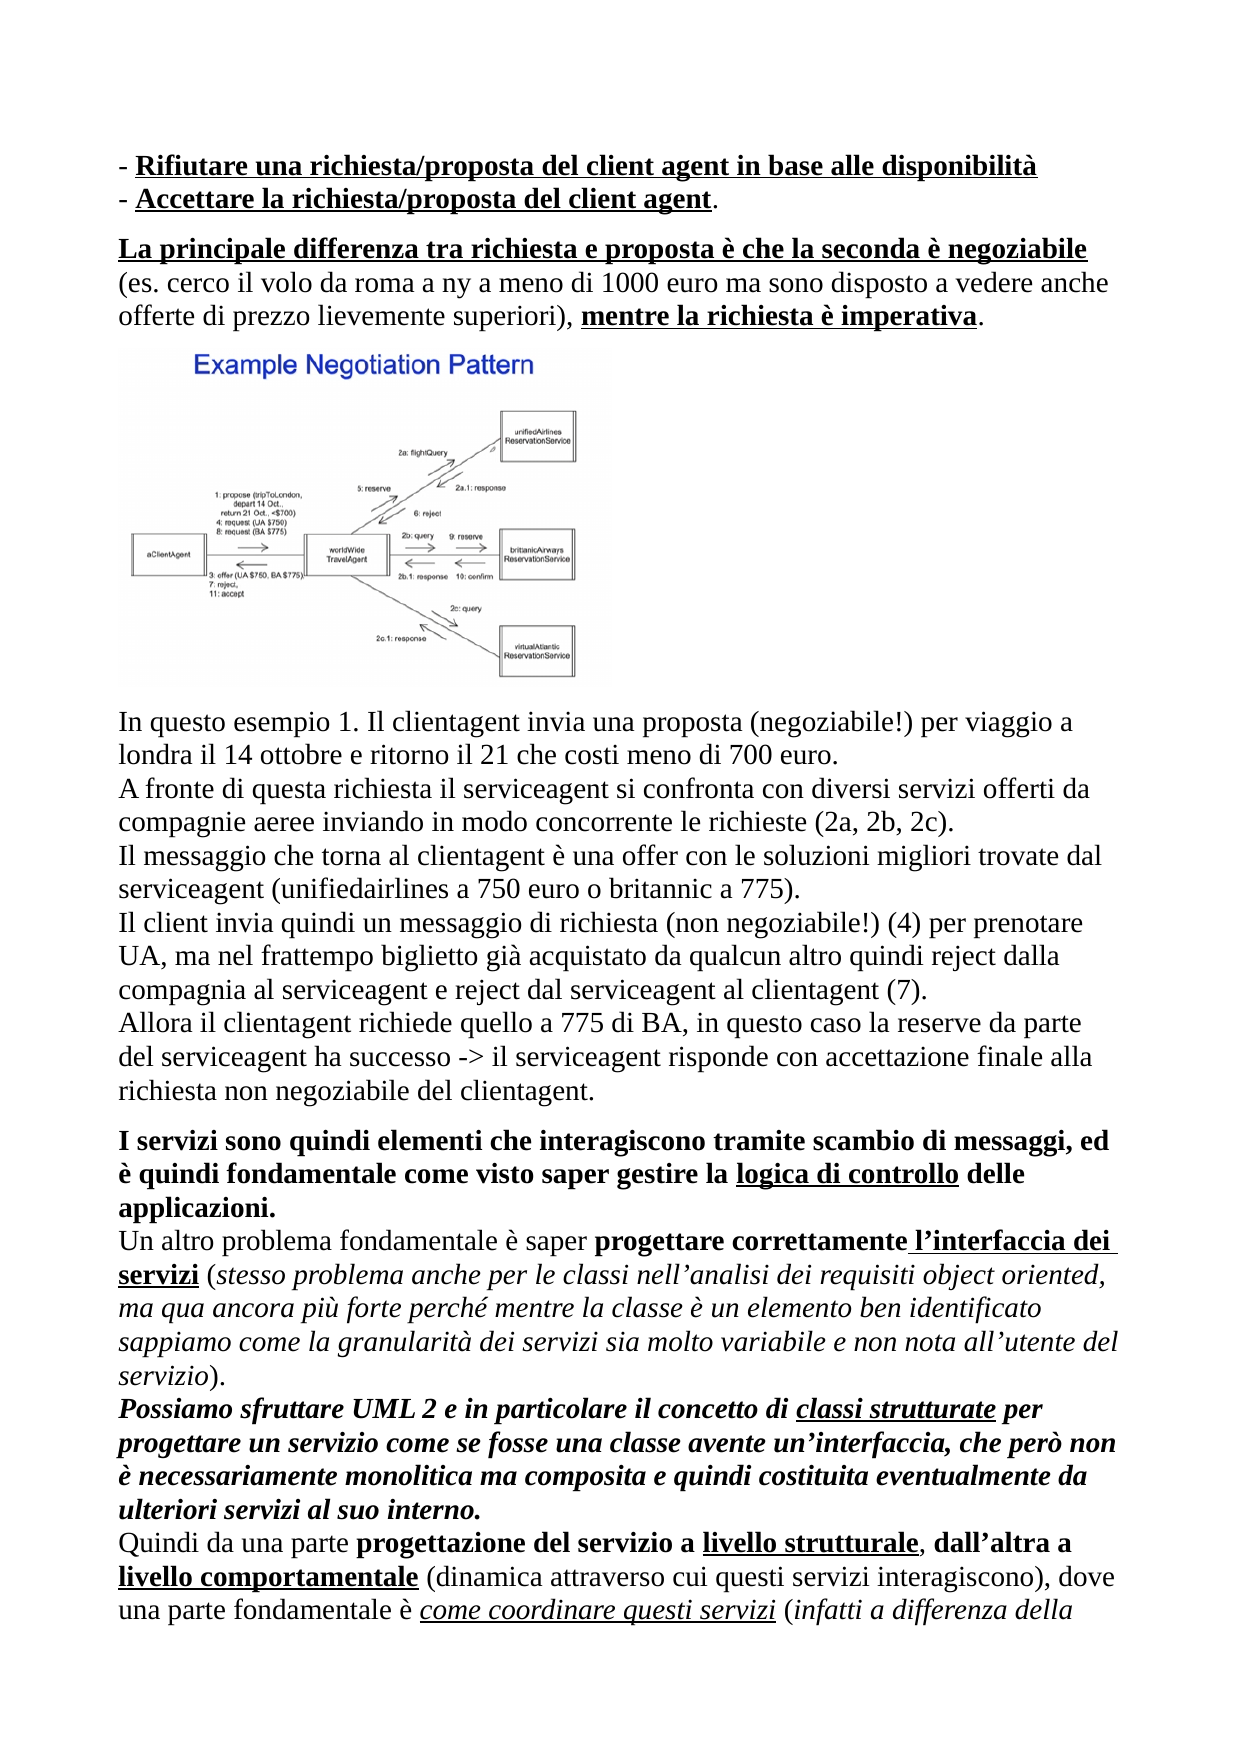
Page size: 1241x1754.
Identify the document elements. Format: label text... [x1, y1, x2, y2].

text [118, 148, 1122, 215]
text La principale differenza tra richiesta e proposta è che la seconda è negoziabile (es. cerco il volo da roma a ny a meno di 1000 euro ma sono disposto a vedere anche offerte di prezzo lievemente superiori), mentre la richiesta è imperativa. [118, 231, 1122, 332]
text In questo esempio 1. Il clientagent invia una proposta (negoziabile!) per viaggio a londra il 14 ottobre e ritorno il 21 che costi meno di 700 euro. A fronte di questa richiesta il serviceagent si confronta con diversi servizi offerti da compagnie aeree inviando in modo concorrente le richieste (2a, 2b, 2c). Il messaggio che torna al clientagent è una offer con le soluzioni migliori trovate dal serviceagent (unifiedairlines a 750 euro o britannic a 775). Il client invia quindi un messaggio di richiesta (non negoziabile!) (4) per prenotare UA, ma nel frattempo biglietto già acquistato da qualcun altro quindi reject dalla compagnia al serviceagent e reject dal serviceagent al clientagent (7). Allora il clientagent richiede quello a 775 di BA, in questo caso la reserve da parte del serviceagent ha successo -> il serviceagent risponde con accettazione finale alla richiesta non negoziabile del clientagent. [118, 704, 1122, 1106]
picture [118, 348, 612, 687]
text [118, 1123, 1122, 1626]
